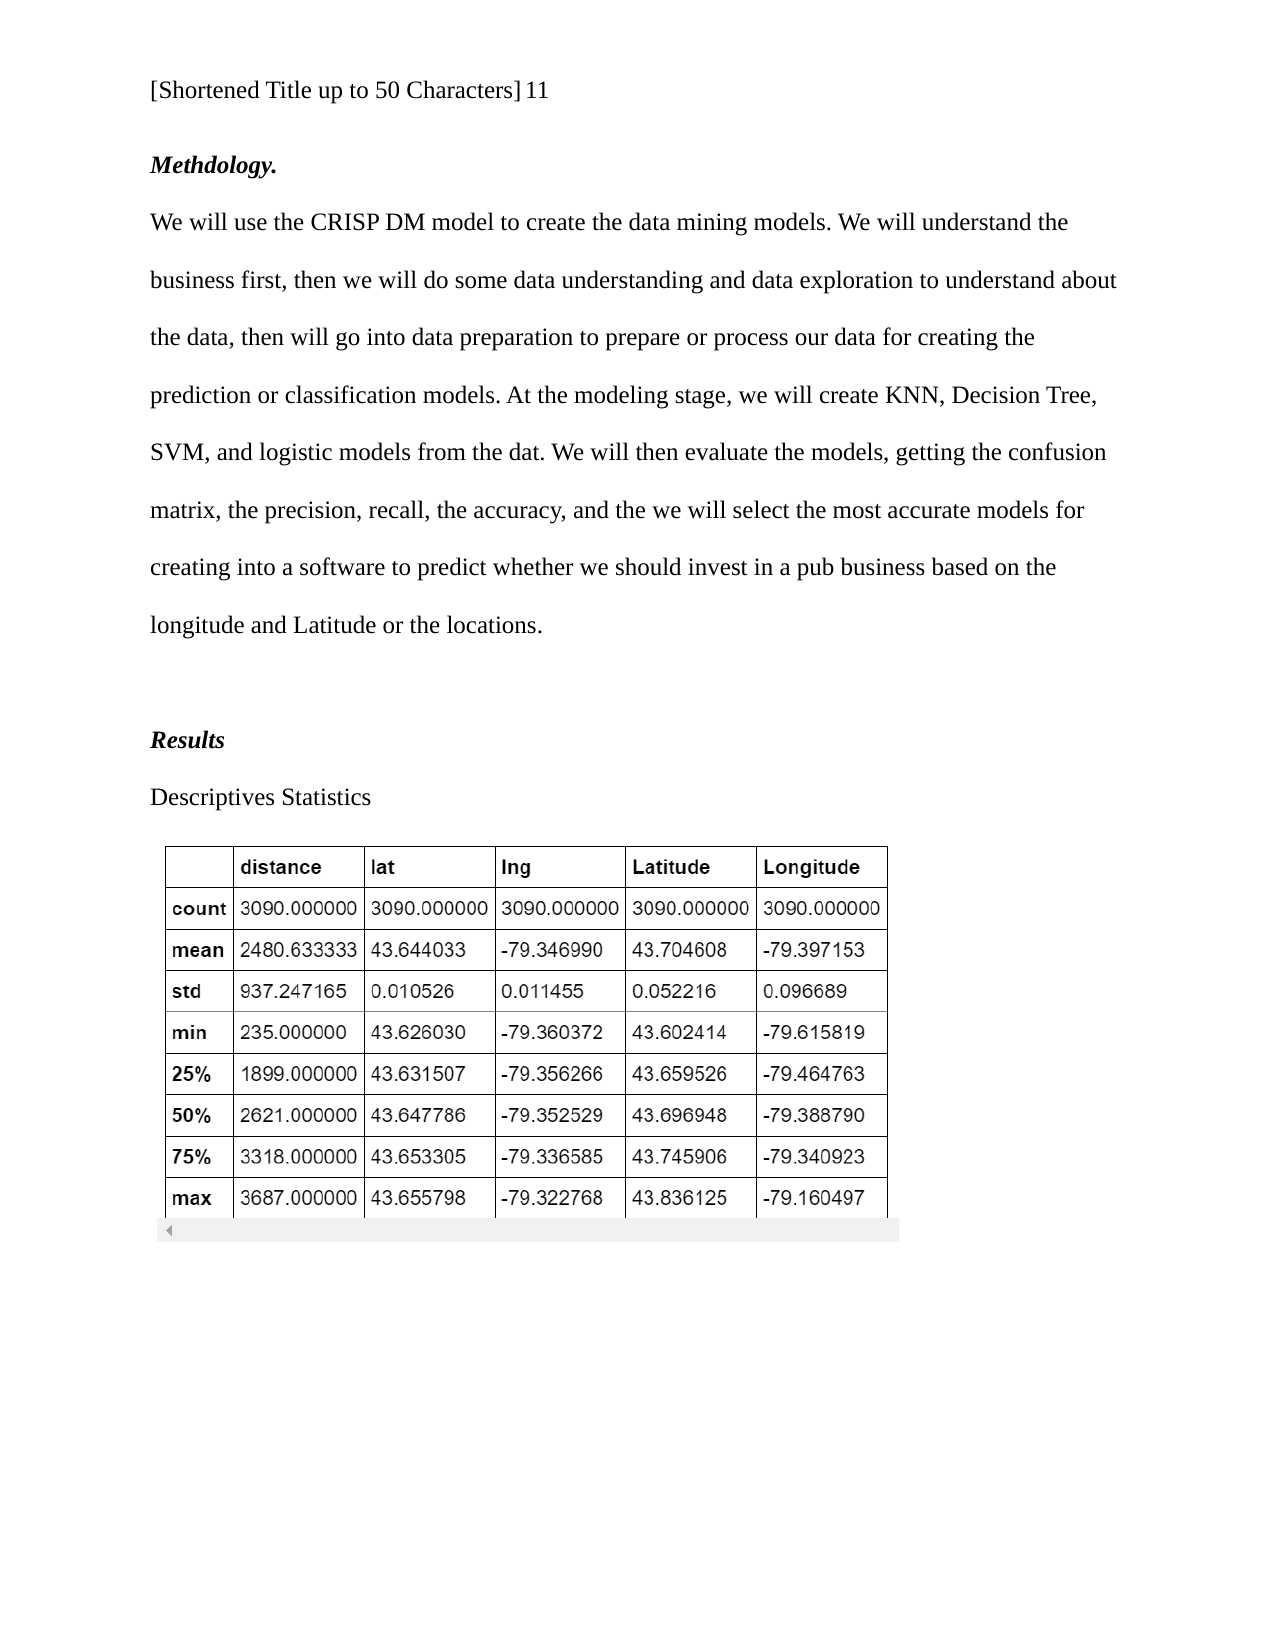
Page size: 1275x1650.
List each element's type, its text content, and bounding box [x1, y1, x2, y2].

picture [150, 840, 900, 1245]
text We will use the CRISP DM model to create the data mining models. We will understand the business first, then we will do some data understanding and data exploration to understand about the data, then will go into data preparation to prepare or process our data for creating the prediction or classification models. At the modeling stage, we will create KNN, Decision Tree, SVM, and logistic models from the dat. We will then evaluate the models, getting the confusion matrix, the precision, recall, the accuracy, and the we will select the most accurate models for creating into a software to predict whether we should invest in a pub business based on the longitude and Latitude or the locations. [150, 207, 1125, 639]
subtitle Methdology. [150, 150, 1125, 179]
subtitle Results [150, 725, 1125, 754]
text Descriptives Statistics [150, 782, 1125, 811]
